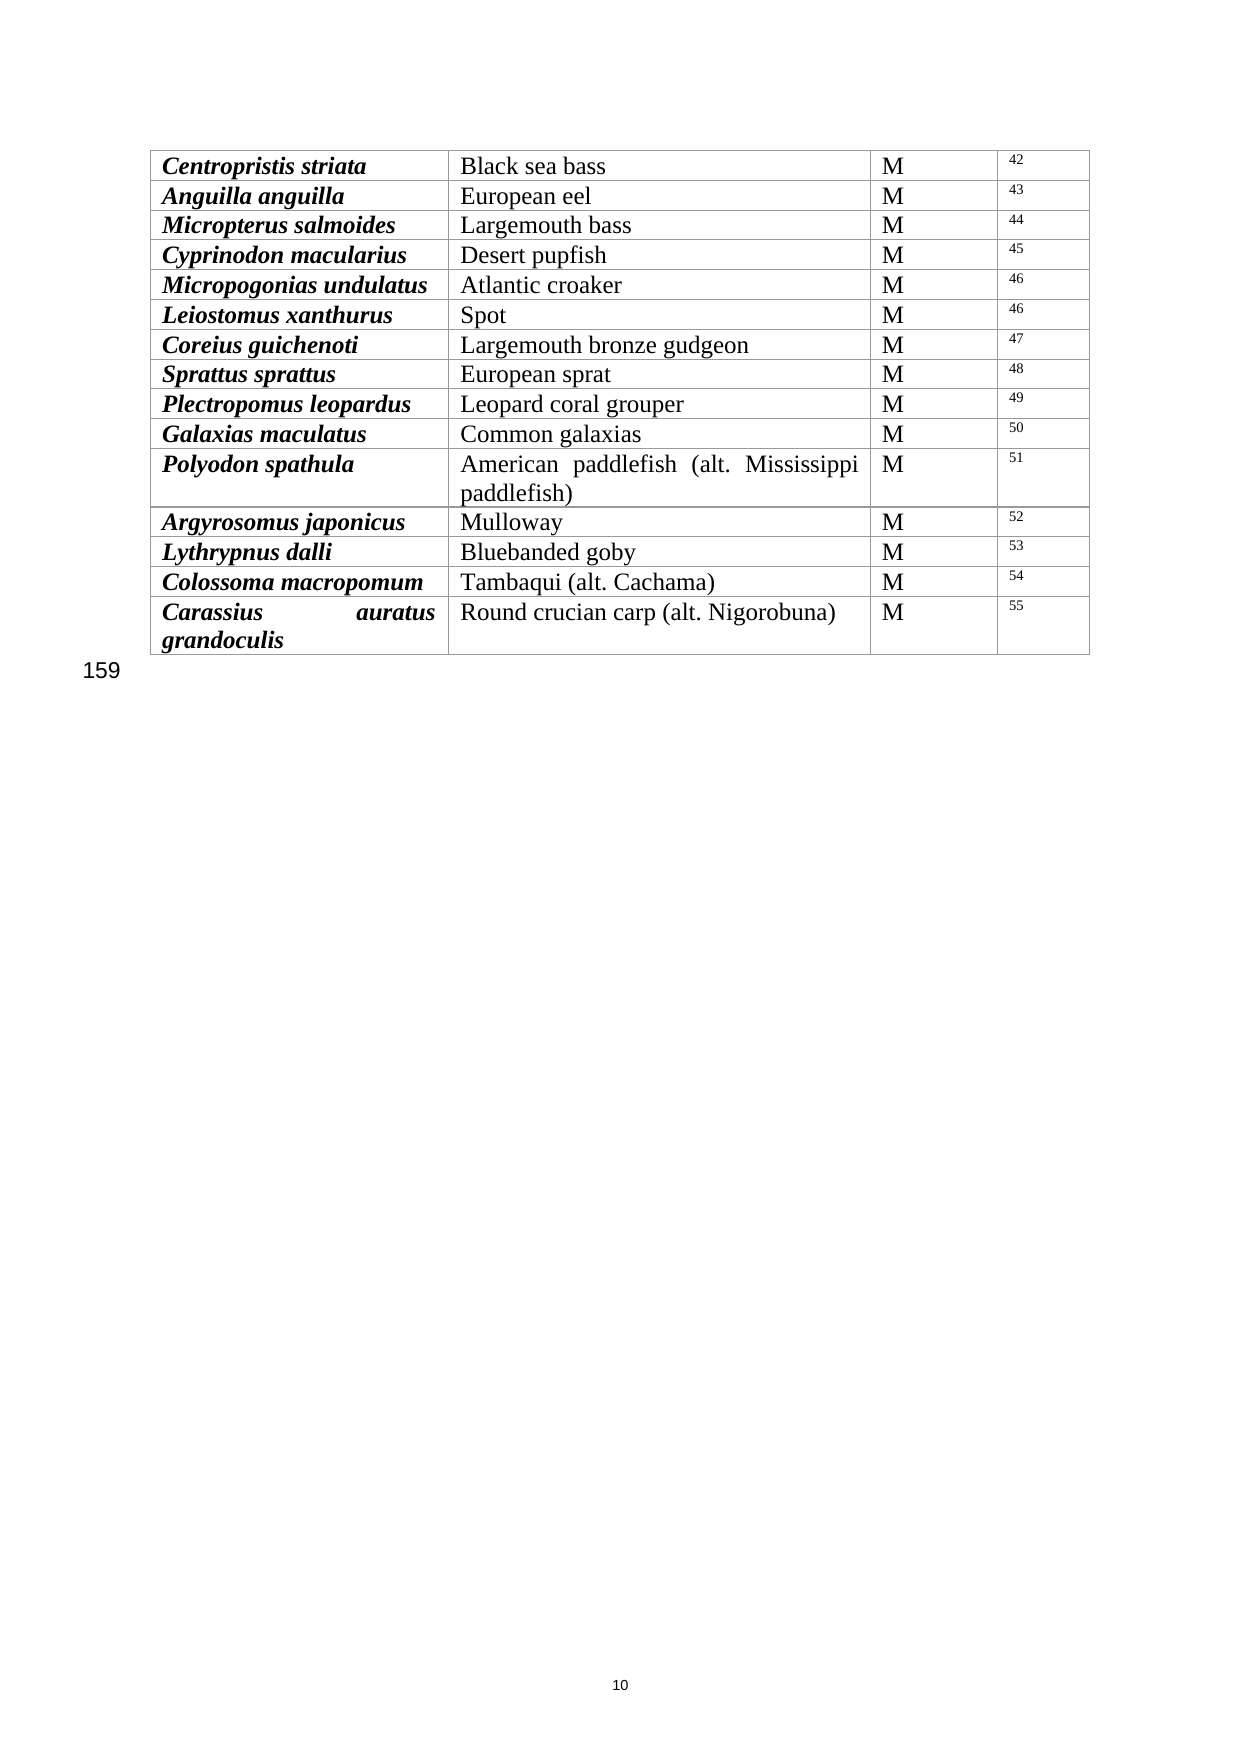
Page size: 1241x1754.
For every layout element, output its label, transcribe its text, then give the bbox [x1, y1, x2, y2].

table_cell Carassius auratus grandoculis [151, 597, 448, 654]
table_cell M [871, 181, 997, 209]
table_cell 50 [998, 419, 1089, 448]
table_cell Leiostomus xanthurus [151, 300, 448, 329]
table_cell Galaxias maculatus [151, 419, 448, 448]
table_cell M [871, 419, 997, 448]
table_cell 44 [998, 211, 1089, 239]
table_cell American paddlefish (alt. Mississippi paddlefish) [449, 449, 870, 506]
table_cell 47 [998, 330, 1089, 358]
table_cell Plectropomus leopardus [151, 389, 448, 418]
table_cell M [871, 211, 997, 239]
table_cell Centropristis striata [151, 151, 448, 180]
table_cell Coreius guichenoti [151, 330, 448, 358]
table_cell M [871, 567, 997, 596]
table_cell 46 [998, 270, 1089, 299]
table_cell Bluebanded goby [449, 537, 870, 566]
table_cell European sprat [449, 360, 870, 388]
table_cell Anguilla anguilla [151, 181, 448, 209]
table_cell 49 [998, 389, 1089, 418]
table_cell Largemouth bronze gudgeon [449, 330, 870, 358]
table_cell 54 [998, 567, 1089, 596]
table_cell Cyprinodon macularius [151, 240, 448, 269]
table_cell 53 [998, 537, 1089, 566]
table_cell M [871, 449, 997, 506]
table_cell Largemouth bass [449, 211, 870, 239]
table_cell Desert pupfish [449, 240, 870, 269]
table_cell M [871, 360, 997, 388]
table_cell M [871, 270, 997, 299]
table_cell 46 [998, 300, 1089, 329]
table_cell 42 [998, 151, 1089, 180]
table_cell 55 [998, 597, 1089, 654]
table_cell M [871, 300, 997, 329]
table_cell Spot [449, 300, 870, 329]
table_cell M [871, 389, 997, 418]
table_cell Leopard coral grouper [449, 389, 870, 418]
table_cell Micropterus salmoides [151, 211, 448, 239]
table_cell Sprattus sprattus [151, 360, 448, 388]
table_cell 51 [998, 449, 1089, 506]
table_cell 52 [998, 508, 1089, 536]
table_cell M [871, 240, 997, 269]
table_cell Lythrypnus dalli [151, 537, 448, 566]
table_cell Round crucian carp (alt. Nigorobuna) [449, 597, 870, 654]
table_cell 45 [998, 240, 1089, 269]
table_cell Polyodon spathula [151, 449, 448, 506]
table_cell Tambaqui (alt. Cachama) [449, 567, 870, 596]
table_cell Mulloway [449, 508, 870, 536]
table_cell 48 [998, 360, 1089, 388]
table_cell Argyrosomus japonicus [151, 508, 448, 536]
table_cell M [871, 151, 997, 180]
table_cell Common galaxias [449, 419, 870, 448]
table_cell 43 [998, 181, 1089, 209]
table_cell M [871, 330, 997, 358]
table_cell M [871, 537, 997, 566]
table_cell M [871, 597, 997, 654]
table_cell Atlantic croaker [449, 270, 870, 299]
table_cell Colossoma macropomum [151, 567, 448, 596]
table_cell Micropogonias undulatus [151, 270, 448, 299]
table_cell M [871, 508, 997, 536]
table_cell European eel [449, 181, 870, 209]
table_cell Black sea bass [449, 151, 870, 180]
